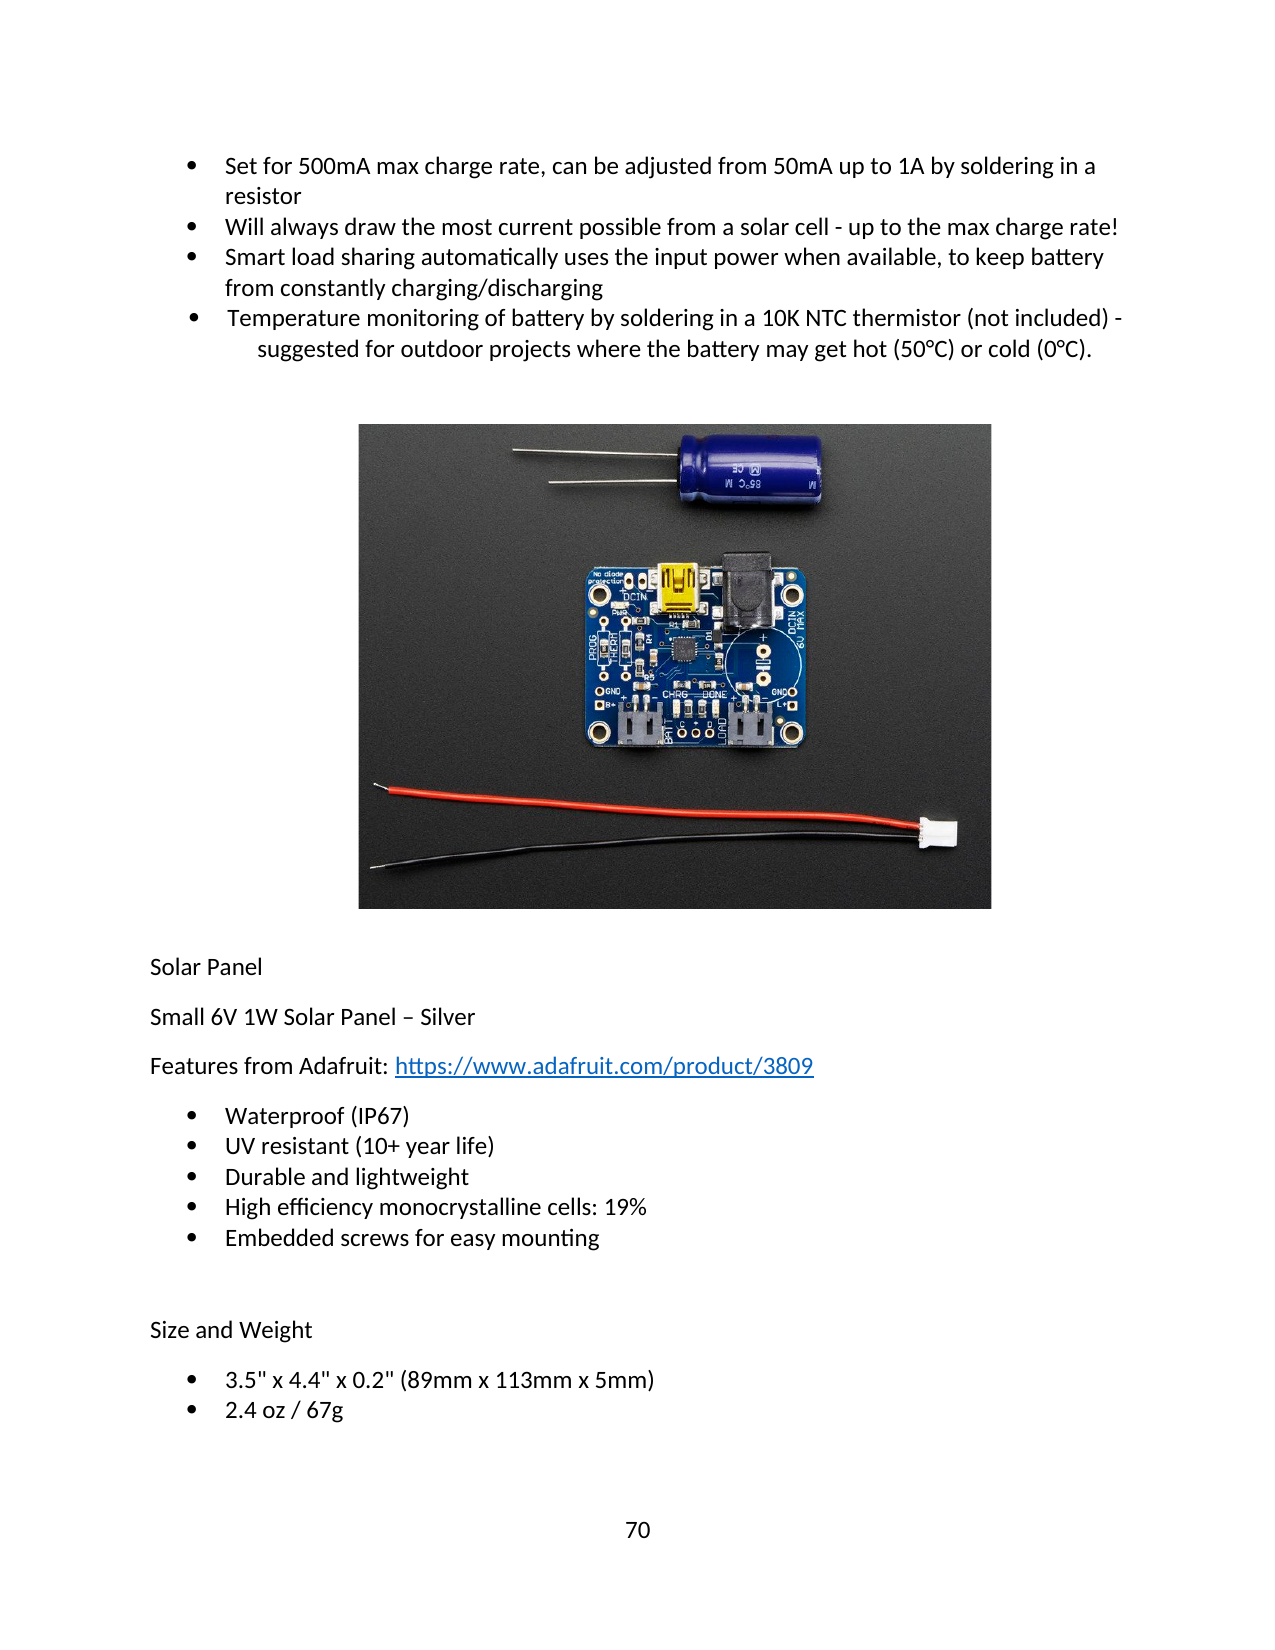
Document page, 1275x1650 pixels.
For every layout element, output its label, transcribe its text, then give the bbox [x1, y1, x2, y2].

list 3.5" x 4.4" x 0.2" (89mm x 113mm x 5mm) [187, 1364, 1125, 1395]
list 2.4 oz / 67g [187, 1395, 1125, 1425]
list Will always draw the most current possible from a solar cell - up to the max charge rate! [187, 211, 1125, 242]
picture [358, 424, 992, 909]
list Waterproof (IP67) [187, 1100, 1125, 1130]
list Set for 500mA max charge rate, can be adjusted from 50mA up to 1A by soldering in a resistor [187, 150, 1125, 211]
list Embedded screws for easy mounting [187, 1222, 1125, 1252]
text Features from Adafruit: https://www.adafruit.com/product/3809 [150, 1050, 1125, 1081]
list UV resistant (10+ year life) [187, 1130, 1125, 1161]
list High efficiency monocrystalline cells: 19% [187, 1191, 1125, 1222]
text Small 6V 1W Solar Panel – Silver [150, 1001, 1125, 1031]
list Smart load sharing automatically uses the input power when available, to keep battery from constantly charging/discharging [187, 242, 1125, 303]
text Solar Panel [150, 951, 1125, 982]
list Temperature monitoring of battery by soldering in a 10K NTC thermistor (not included) - suggested for outdoor projects where the battery may get hot (50°C) or cold (0°C). [187, 303, 1125, 364]
list Durable and lightweight [187, 1161, 1125, 1191]
text Size and Weight [150, 1314, 1125, 1345]
